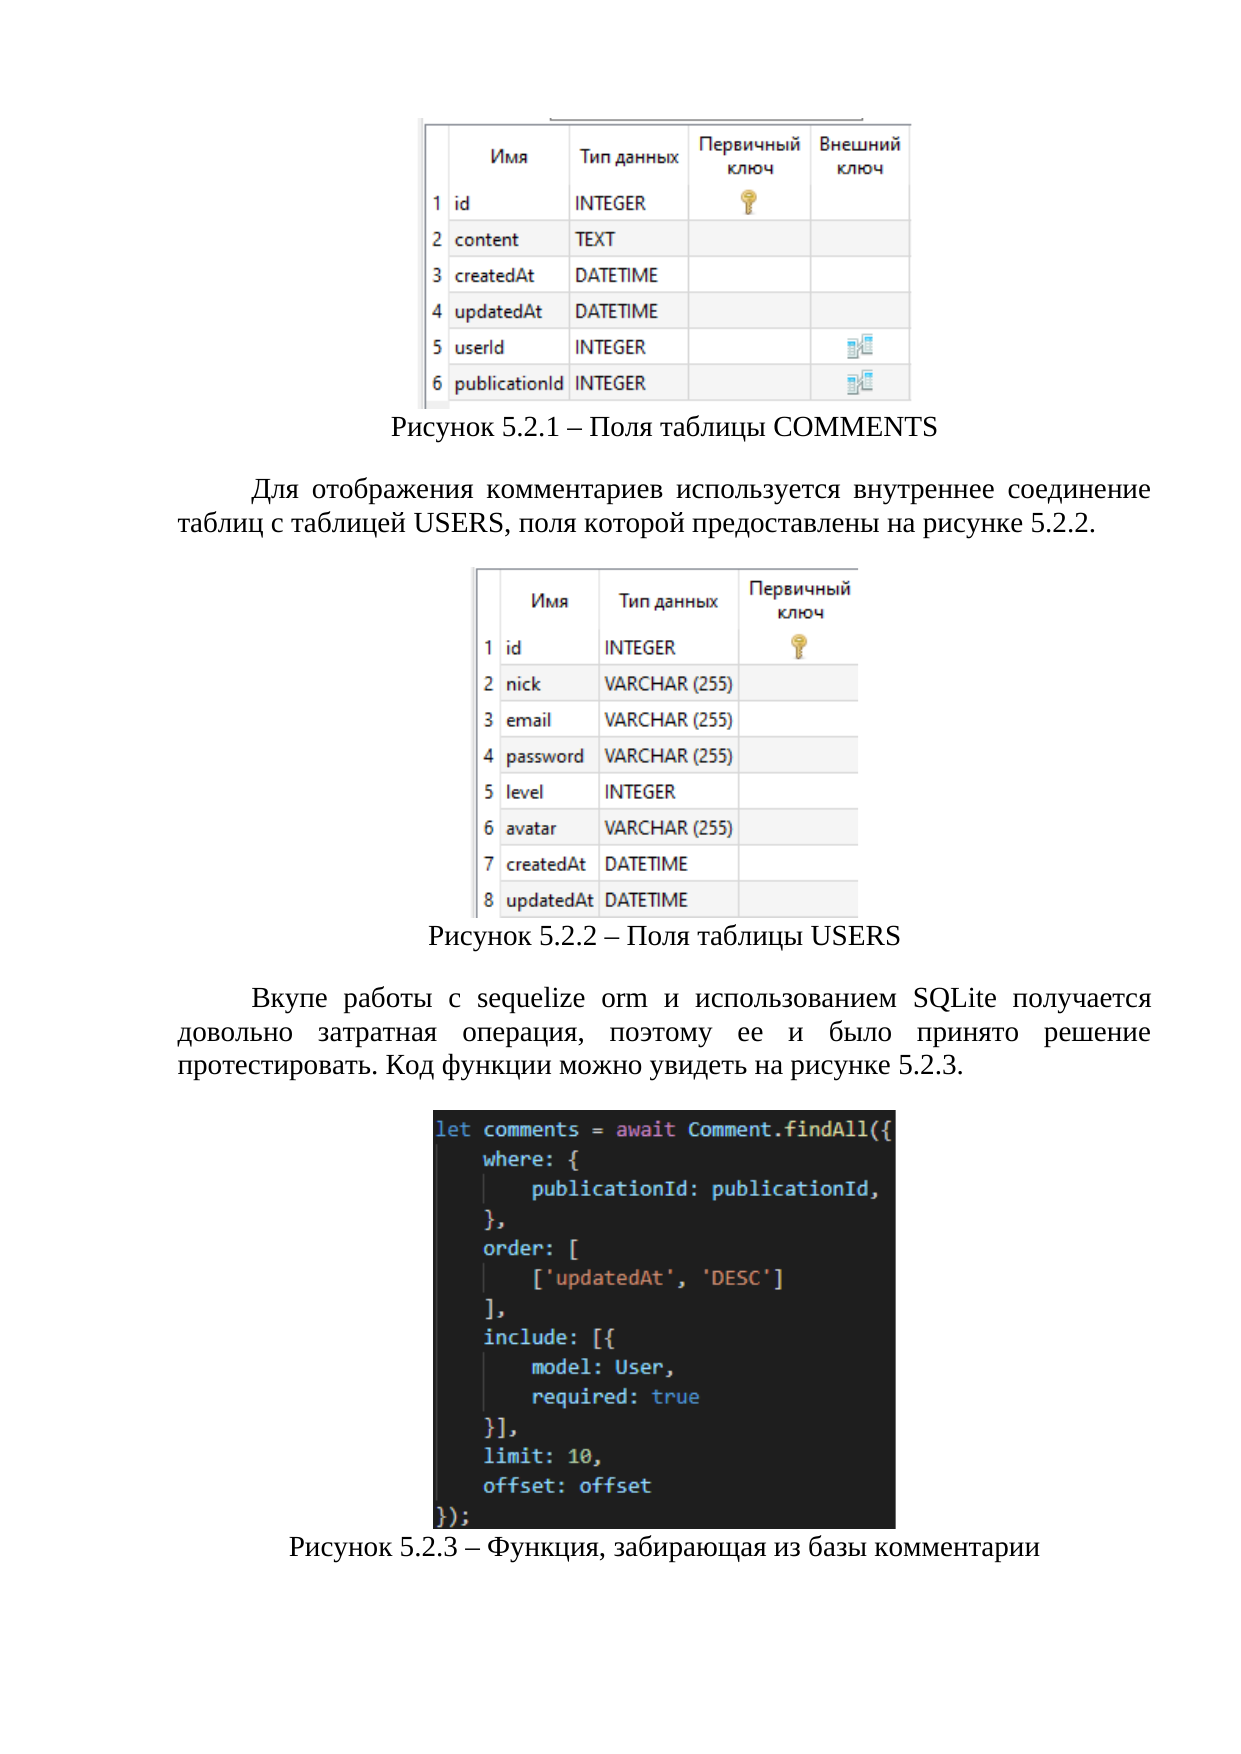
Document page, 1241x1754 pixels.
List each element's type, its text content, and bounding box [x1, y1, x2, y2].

picture [433, 1110, 896, 1529]
picture [417, 118, 912, 409]
picture [470, 567, 859, 918]
text Рисунок 5.2.3 – Функция, забирающая из базы комментарии [177, 1529, 1152, 1563]
text Вкупе работы с sequelize orm и использованием SQLite получается довольно затратная операция, поэтому ее и было принято решение протестировать. Код функции можно увидеть на рисунке 5.2.3. [177, 980, 1152, 1081]
text Для отображения комментариев используется внутреннее соединение таблиц с таблицей USERS, поля которой предоставлены на рисунке 5.2.2. [177, 471, 1152, 538]
text Рисунок 5.2.2 – Поля таблицы USERS [177, 918, 1152, 951]
text Рисунок 5.2.1 – Поля таблицы COMMENTS [177, 409, 1152, 442]
